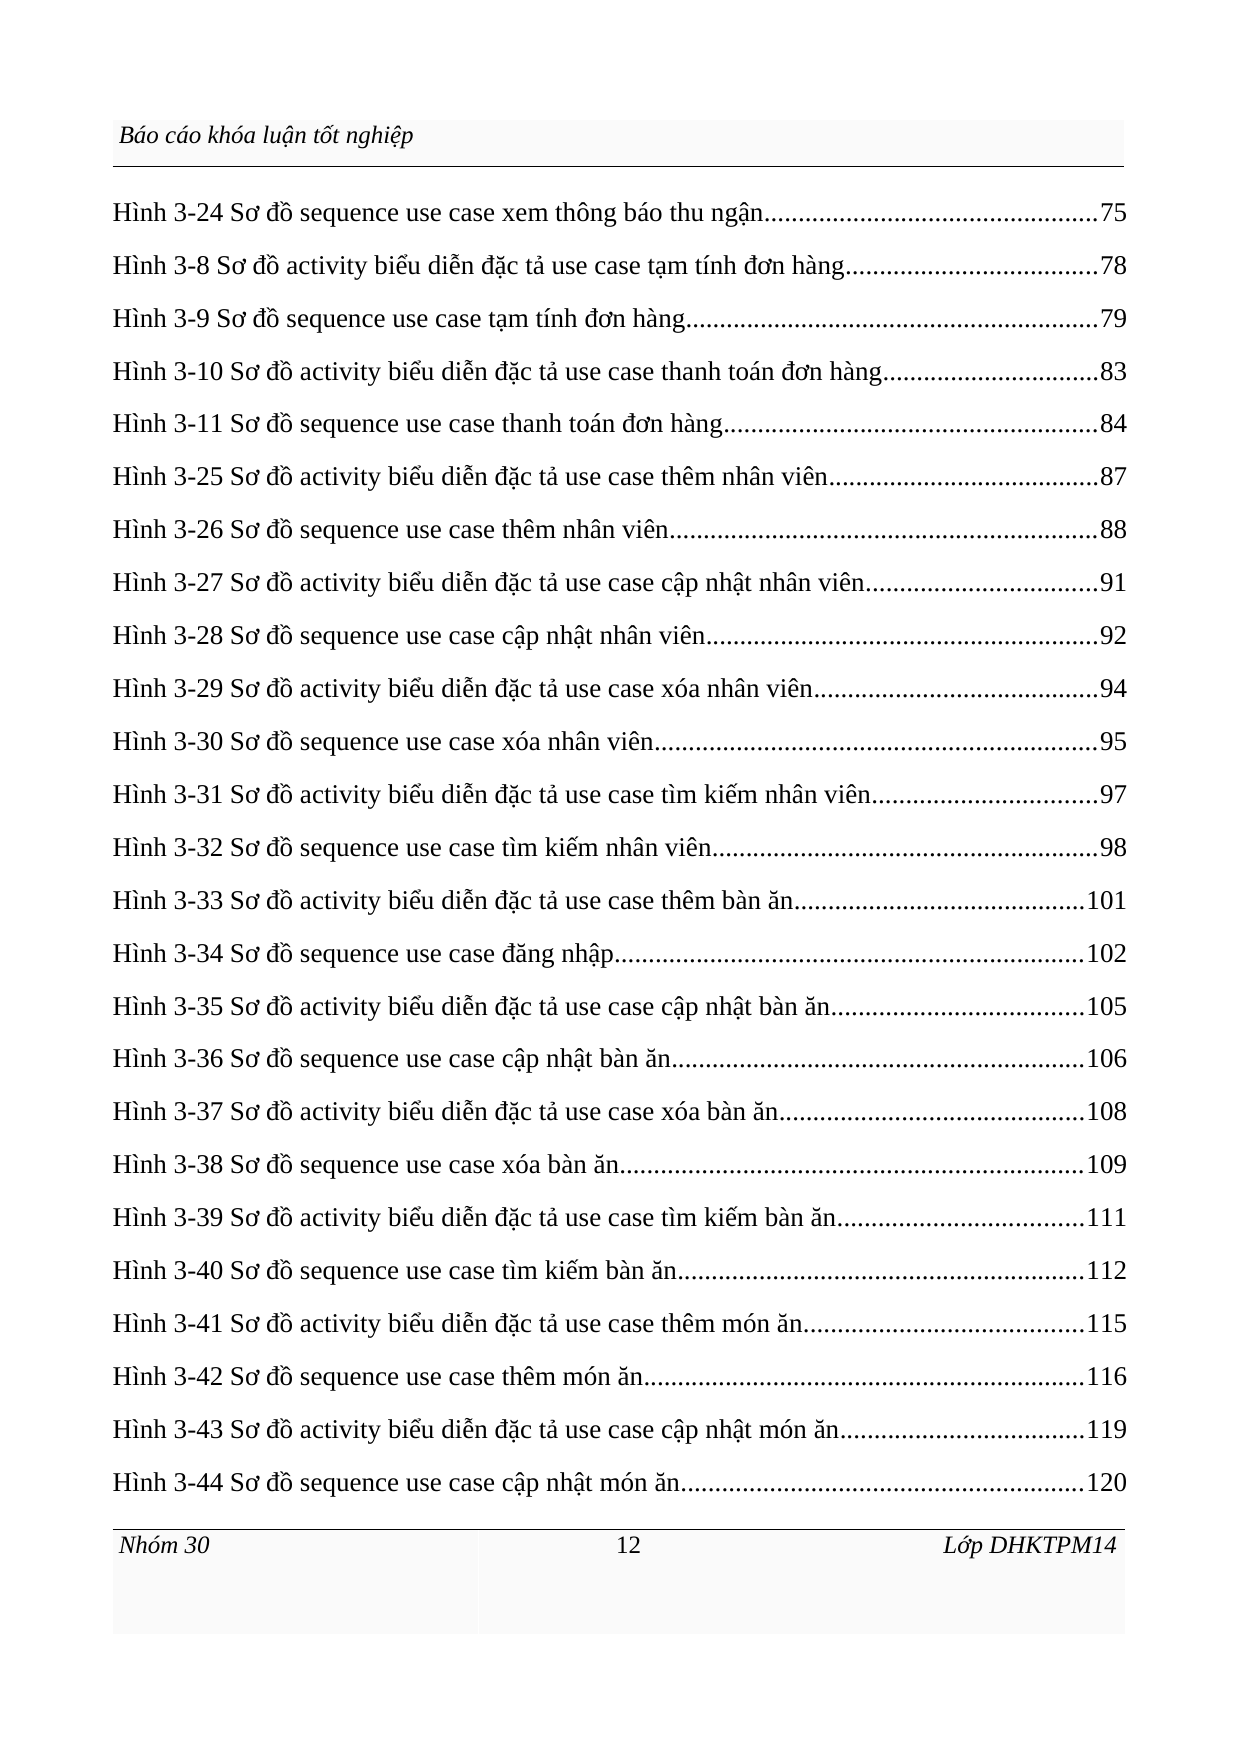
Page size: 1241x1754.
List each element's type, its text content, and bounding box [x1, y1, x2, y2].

text Hình 3-28 Sơ đồ sequence use case cập nhật nhân viên 92 [112, 619, 1128, 650]
text Hình 3-31 Sơ đồ activity biểu diễn đặc tả use case tìm kiếm nhân viên 97 [112, 778, 1128, 809]
text Hình 3-26 Sơ đồ sequence use case thêm nhân viên 88 [112, 513, 1128, 544]
text Hình 3-24 Sơ đồ sequence use case xem thông báo thu ngận 75 [112, 196, 1128, 227]
text Hình 3-35 Sơ đồ activity biểu diễn đặc tả use case cập nhật bàn ăn 105 [112, 990, 1128, 1021]
text Hình 3-10 Sơ đồ activity biểu diễn đặc tả use case thanh toán đơn hàng 83 [112, 355, 1128, 386]
text Hình 3-44 Sơ đồ sequence use case cập nhật món ăn 120 [112, 1466, 1128, 1497]
text Hình 3-30 Sơ đồ sequence use case xóa nhân viên 95 [112, 725, 1128, 756]
text Hình 3-42 Sơ đồ sequence use case thêm món ăn 116 [112, 1360, 1128, 1391]
text Hình 3-40 Sơ đồ sequence use case tìm kiếm bàn ăn 112 [112, 1254, 1128, 1285]
text Hình 3-34 Sơ đồ sequence use case đăng nhập 102 [112, 937, 1128, 968]
text Hình 3-33 Sơ đồ activity biểu diễn đặc tả use case thêm bàn ăn 101 [112, 884, 1128, 915]
text Hình 3-41 Sơ đồ activity biểu diễn đặc tả use case thêm món ăn 115 [112, 1307, 1128, 1338]
text Hình 3-8 Sơ đồ activity biểu diễn đặc tả use case tạm tính đơn hàng 78 [112, 249, 1128, 280]
text Hình 3-39 Sơ đồ activity biểu diễn đặc tả use case tìm kiếm bàn ăn 111 [112, 1201, 1128, 1232]
text Hình 3-11 Sơ đồ sequence use case thanh toán đơn hàng 84 [112, 408, 1128, 439]
text Hình 3-29 Sơ đồ activity biểu diễn đặc tả use case xóa nhân viên 94 [112, 672, 1128, 703]
text Hình 3-38 Sơ đồ sequence use case xóa bàn ăn 109 [112, 1148, 1128, 1179]
text Hình 3-9 Sơ đồ sequence use case tạm tính đơn hàng 79 [112, 302, 1128, 333]
text Hình 3-25 Sơ đồ activity biểu diễn đặc tả use case thêm nhân viên 87 [112, 461, 1128, 492]
text Hình 3-43 Sơ đồ activity biểu diễn đặc tả use case cập nhật món ăn 119 [112, 1413, 1128, 1444]
text Hình 3-36 Sơ đồ sequence use case cập nhật bàn ăn 106 [112, 1043, 1128, 1074]
text Hình 3-37 Sơ đồ activity biểu diễn đặc tả use case xóa bàn ăn 108 [112, 1096, 1128, 1127]
text Hình 3-32 Sơ đồ sequence use case tìm kiếm nhân viên 98 [112, 831, 1128, 862]
text Hình 3-27 Sơ đồ activity biểu diễn đặc tả use case cập nhật nhân viên 91 [112, 566, 1128, 597]
